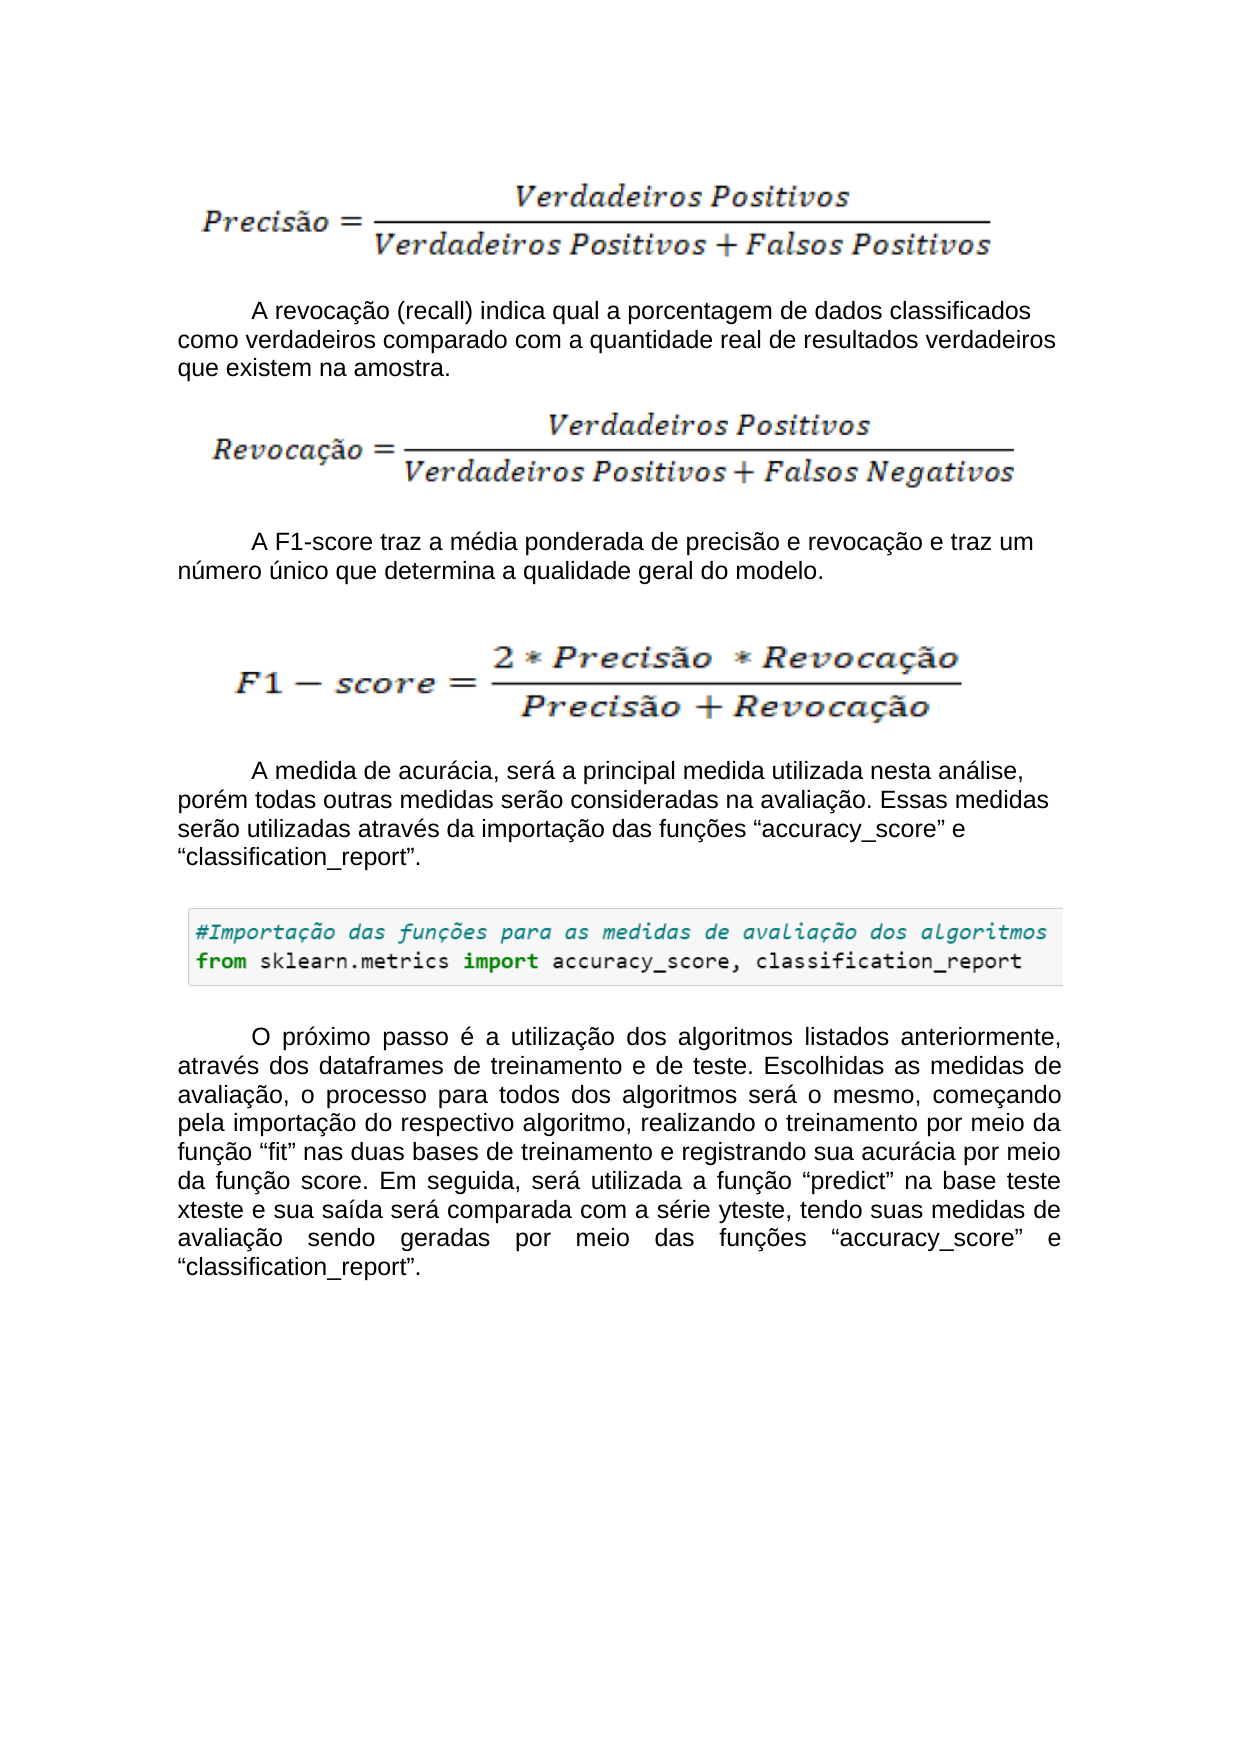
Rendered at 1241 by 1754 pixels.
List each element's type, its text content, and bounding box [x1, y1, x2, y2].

text A medida de acurácia, será a principal medida utilizada nesta análise, porém todas outras medidas serão consideradas na avaliação. Essas medidas serão utilizadas através da importação das funções “accuracy_score” e “classification_report”. [177, 757, 1063, 871]
text A F1-score traz a média ponderada de precisão e revocação e traz um número único que determina a qualidade geral do modelo. [177, 528, 1063, 585]
text A revocação (recall) indica qual a porcentagem de dados classificados como verdadeiros comparado com a quantidade real de resultados verdadeiros que existem na amostra. [177, 296, 1063, 382]
picture [177, 147, 1063, 296]
picture [177, 613, 1063, 757]
picture [177, 900, 1063, 994]
picture [177, 382, 1063, 528]
text O próximo passo é a utilização dos algoritmos listados anteriormente, através dos dataframes de treinamento e de teste. Escolhidas as medidas de avaliação, o processo para todos dos algoritmos será o mesmo, começando pela importação do respectivo algoritmo, realizando o treinamento por meio da função “fit” nas duas bases de treinamento e registrando sua acurácia por meio da função score. Em seguida, será utilizada a função “predict” na base teste xteste e sua saída será comparada com a série yteste, tendo suas medidas de avaliação sendo geradas por meio das funções “accuracy_score” e “classification_report”. [177, 1022, 1063, 1281]
